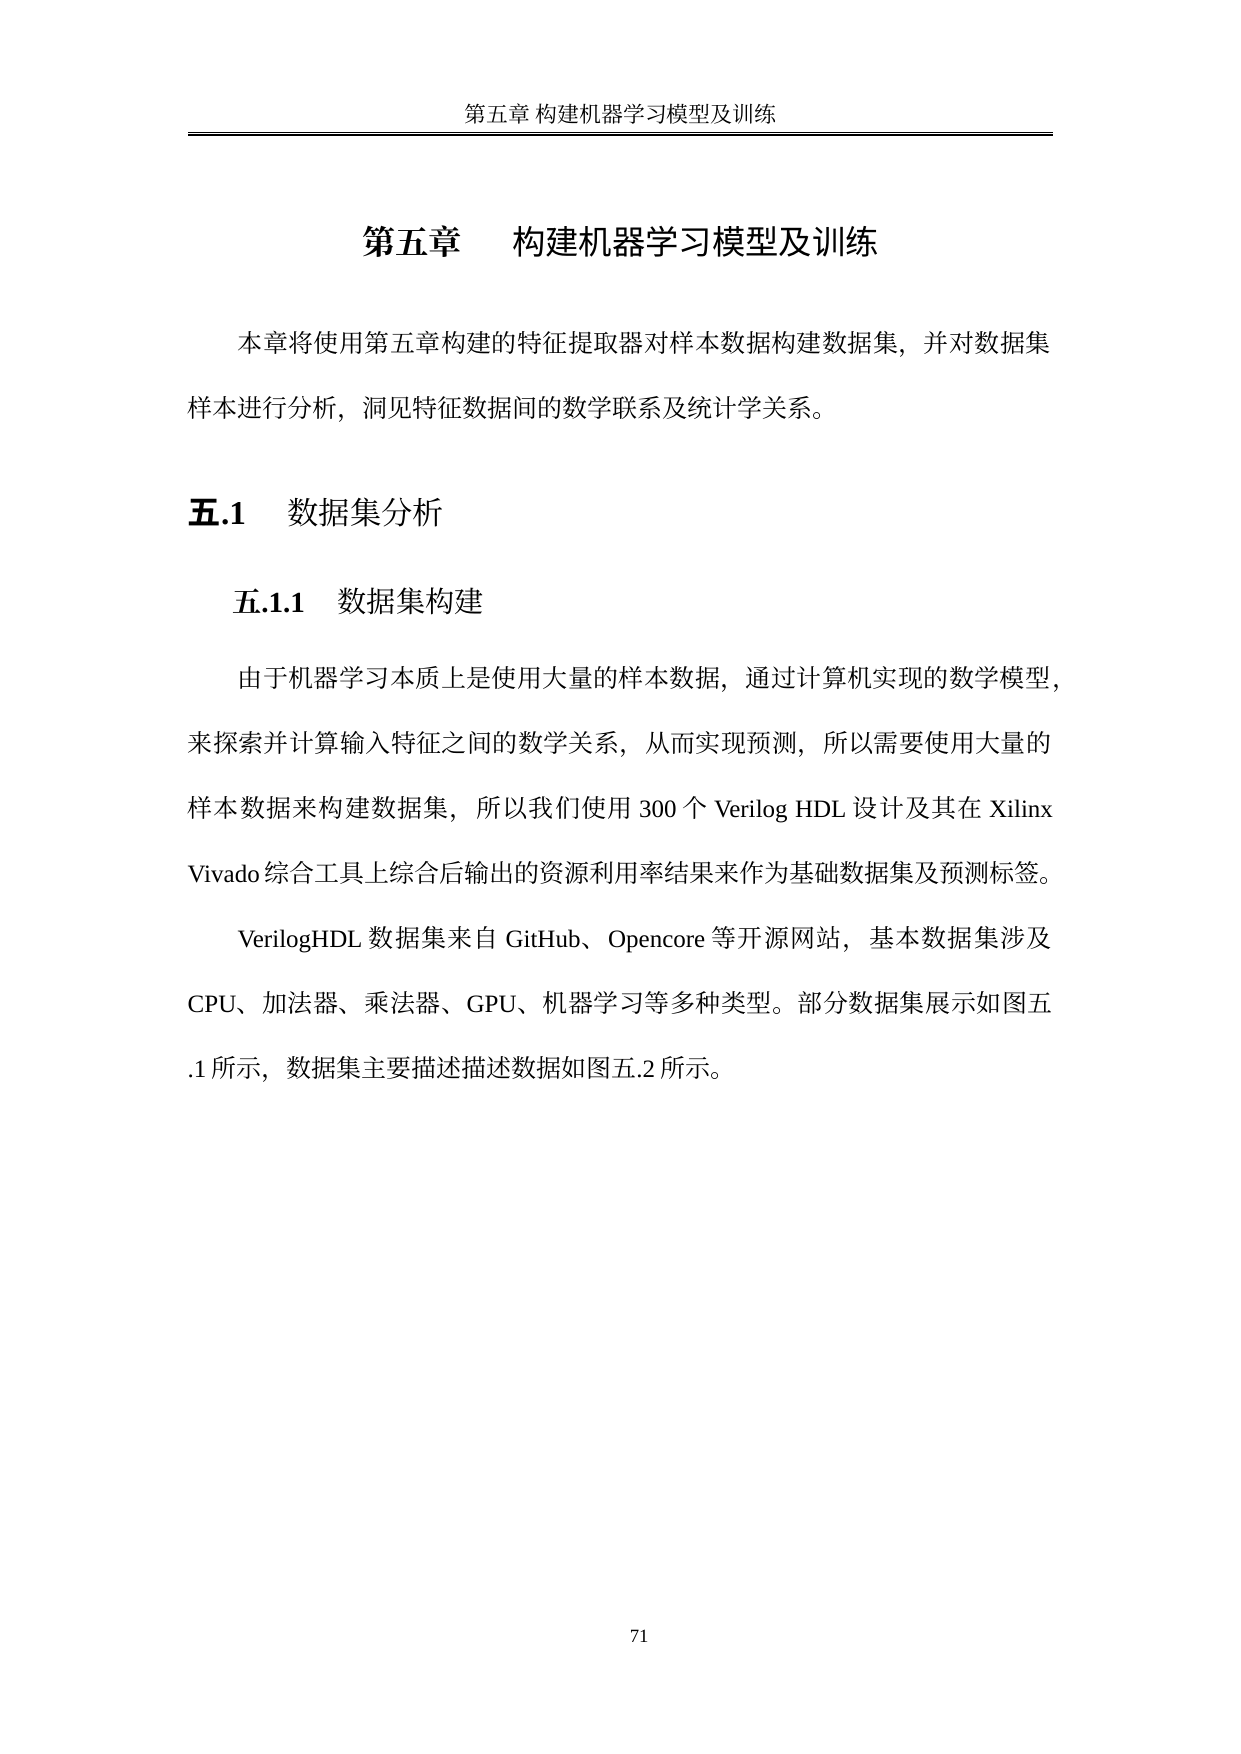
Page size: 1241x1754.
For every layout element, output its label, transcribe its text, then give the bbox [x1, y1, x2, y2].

text VerilogHDL数据集来自GitHub、Opencore等开源网站，基本数据集涉及CPU、加法器、乘法器、GPU、机器学习等多种类型。部分数据集展示如图5.1所示，数据集主要描述描述数据如图5.2所示。 [187, 905, 1053, 1100]
text 本章将使用第五章构建的特征提取器对样本数据构建数据集，并对数据集样本进行分析，洞见特征数据间的数学联系及统计学关系。 [187, 310, 1053, 440]
subtitle 构建机器学习模型及训练 [187, 207, 1053, 272]
subtitle 数据集构建 [232, 567, 1053, 632]
text 由于机器学习本质上是使用大量的样本数据，通过计算机实现的数学模型，来探索并计算输入特征之间的数学关系，从而实现预测，所以需要使用大量的样本数据来构建数据集，所以我们使用300个Verilog HDL设计及其在Xilinx Vivado综合工具上综合后输出的资源利用率结果来作为基础数据集及预测标签。 [187, 645, 1053, 905]
subtitle 数据集分析 [187, 477, 1053, 542]
